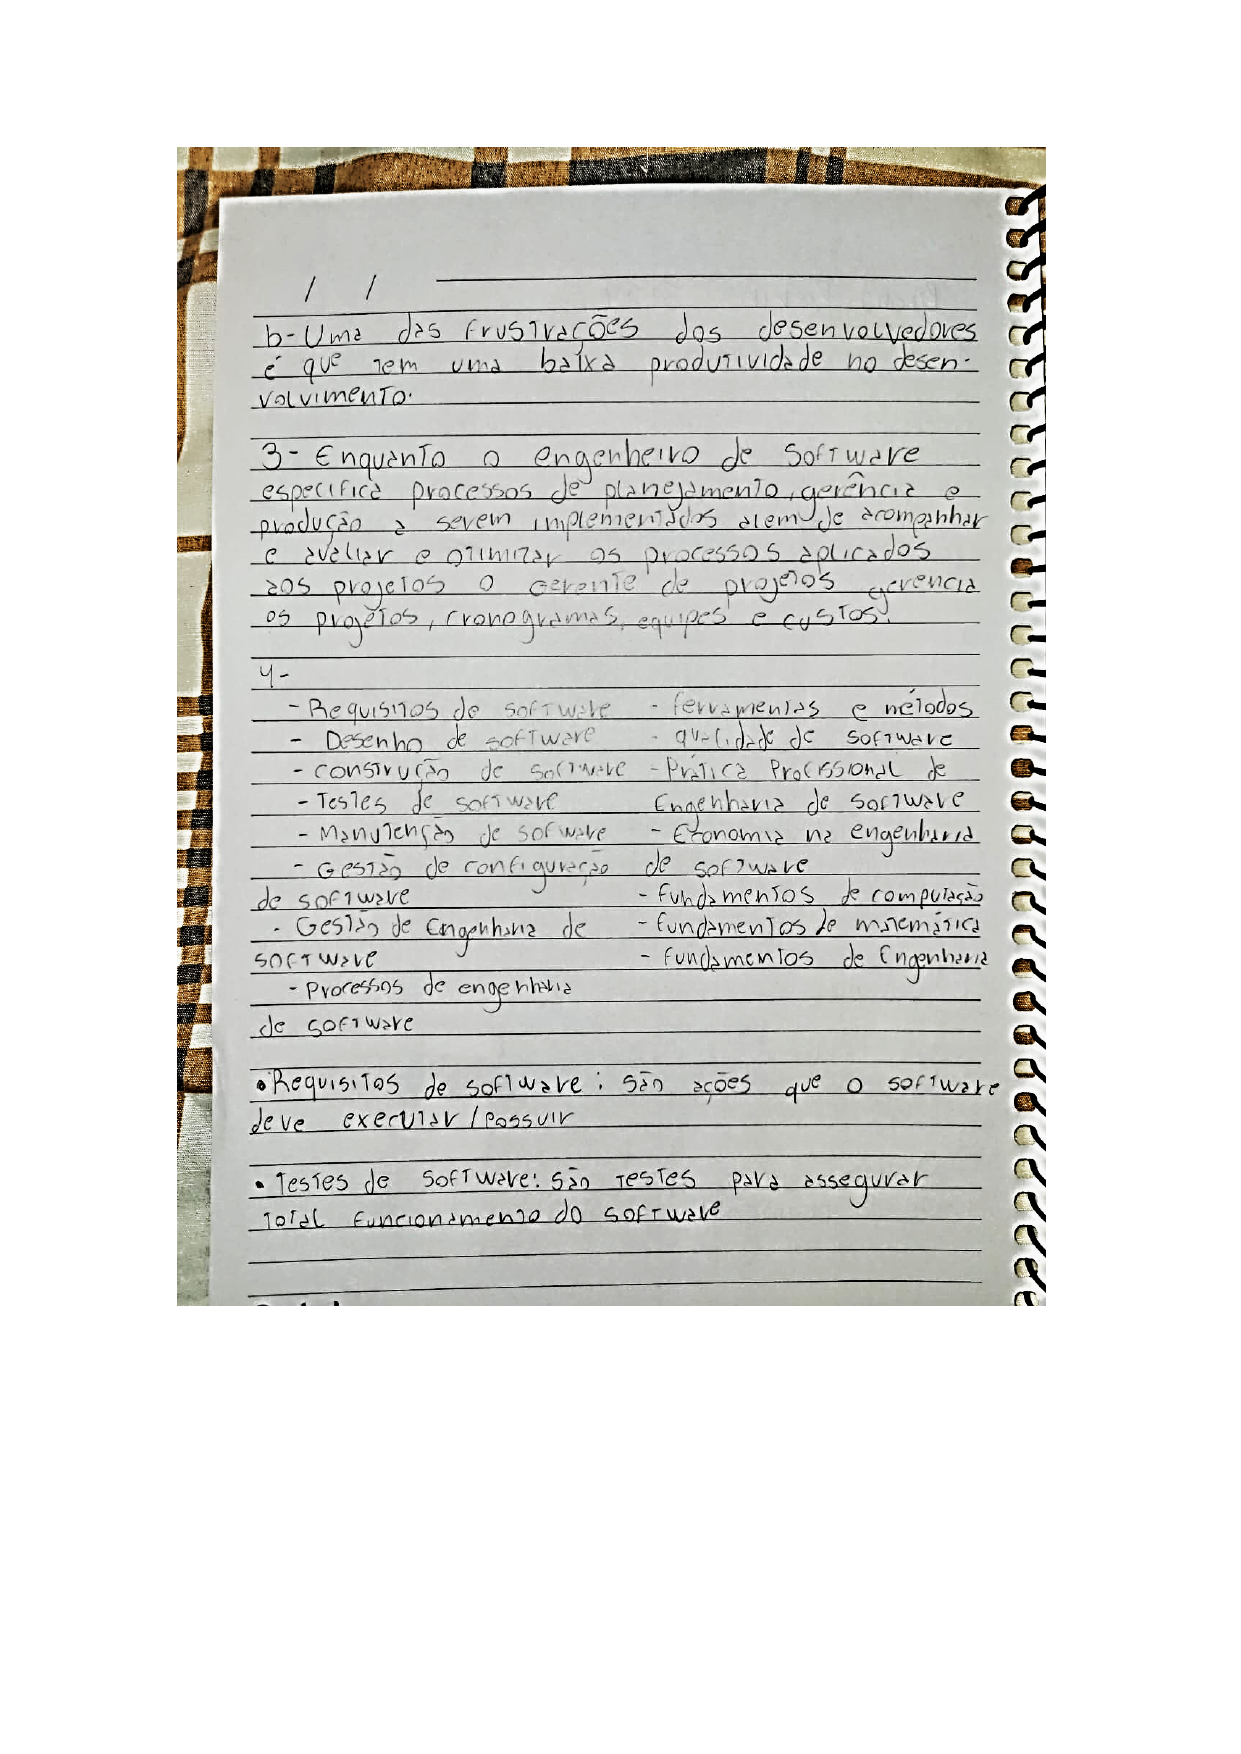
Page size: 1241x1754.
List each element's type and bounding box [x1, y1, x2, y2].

picture [177, 147, 1046, 1306]
